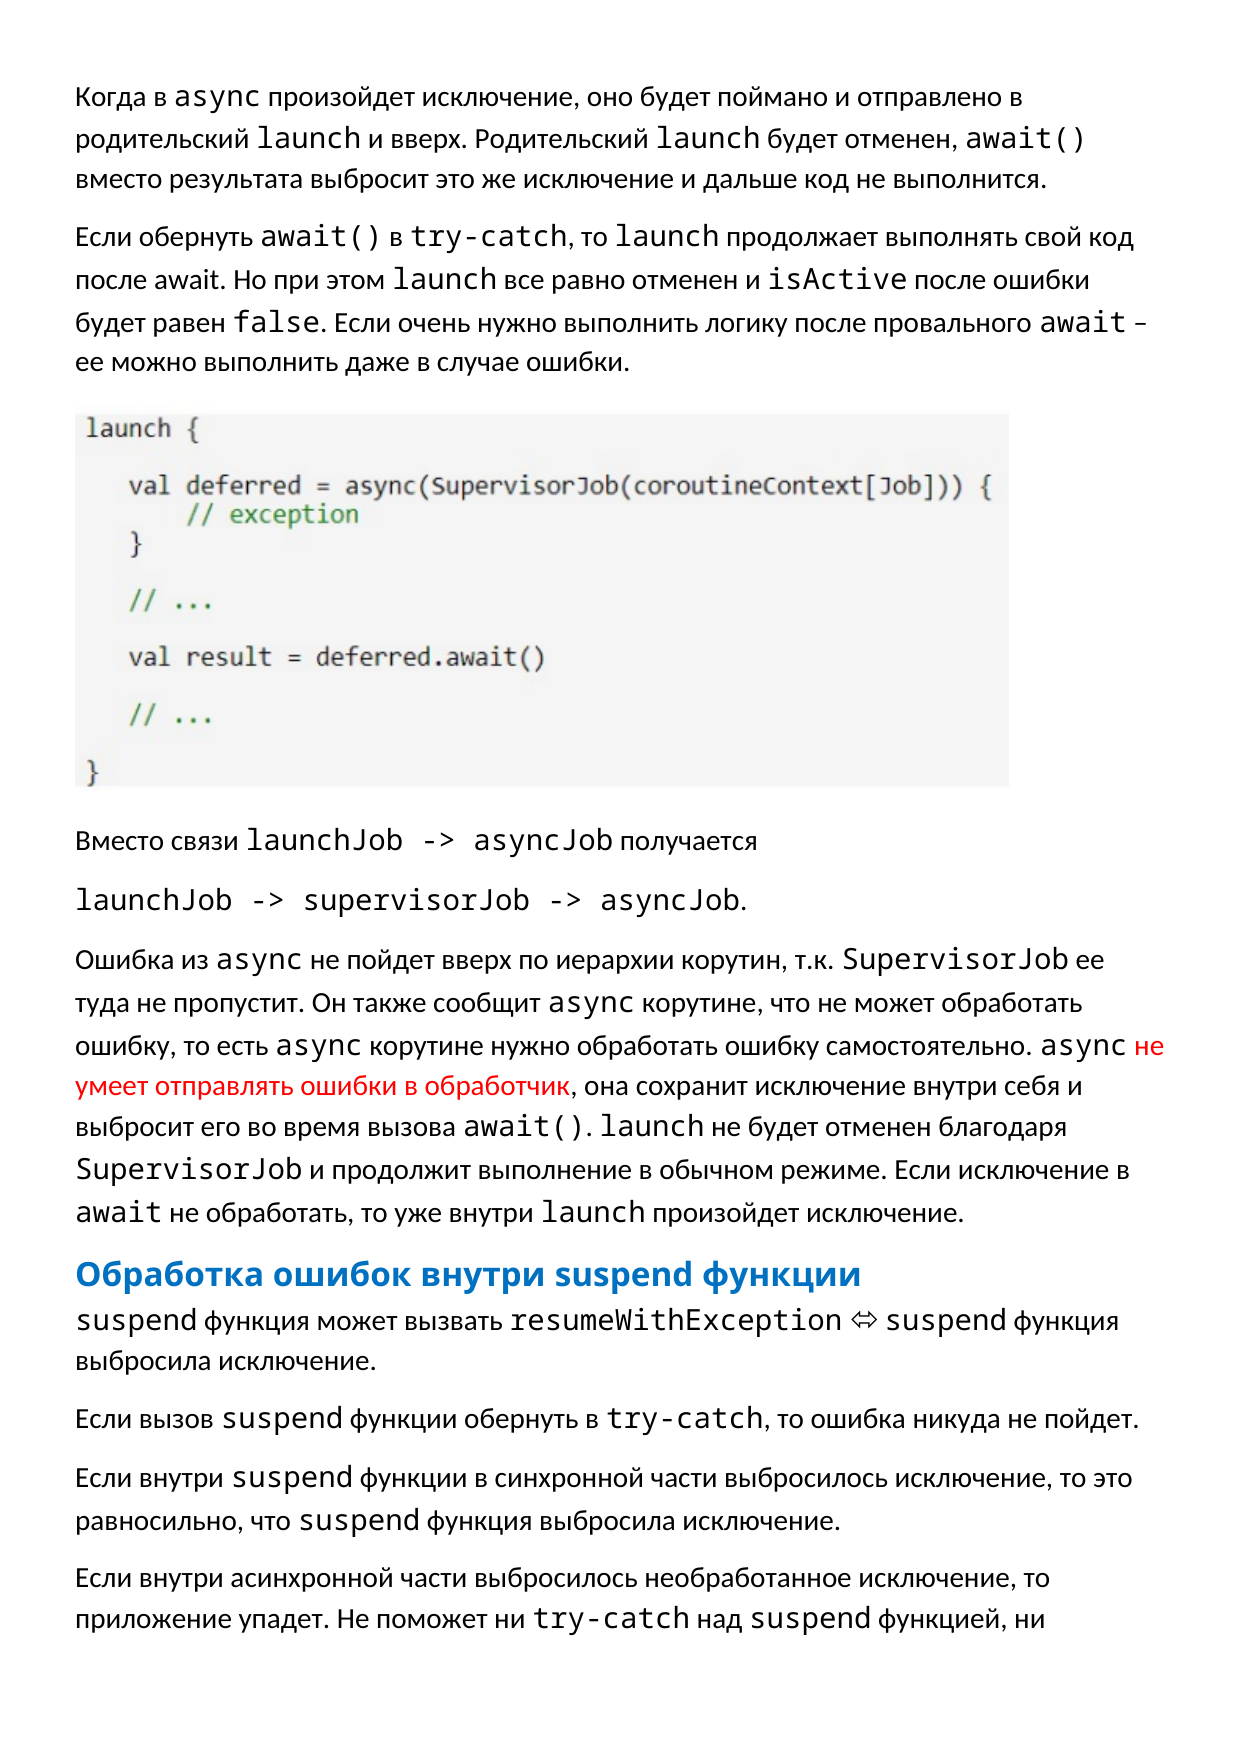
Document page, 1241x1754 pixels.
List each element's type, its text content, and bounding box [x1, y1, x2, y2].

text suspend функция может вызвать resumeWithException suspend функция выбросила исключение. [75, 1299, 1165, 1378]
text Если внутри suspend функции в синхронной части выбросилось исключение, то это равносильно, что suspend функция выбросила исключение. [75, 1457, 1165, 1539]
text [75, 1559, 1165, 1637]
subtitle Обработка ошибок внутри suspend функции [75, 1251, 1165, 1296]
text Вместо связи launchJob -> asyncJob получается [75, 820, 1165, 859]
text Если обернуть await() в try-catch, то launch продолжает выполнять свой код после await. Но при этом launch все равно отменен и isActive после ошибки будет равен false. Если очень нужно выполнить логику после провального await – ее можно выполнить даже в случае ошибки. [75, 215, 1165, 379]
text Когда в async произойдет исключение, оно будет поймано и отправлено в родительский launch и вверх. Родительский launch будет отменен, await() вместо результата выбросит это же исключение и дальше код не выполнится. [75, 75, 1165, 196]
text Если вызов suspend функции обернуть в try-catch, то ошибка никуда не пойдет. [75, 1397, 1165, 1437]
text Ошибка из async не пойдет вверх по иерархии корутин, т.к. SupervisorJob ее туда не пропустит. Он также сообщит async корутине, что не может обработать ошибку, то есть async корутине нужно обработать ошибку самостоятельно. async не умеет отправлять ошибки в обработчик, она сохранит исключение внутри себя и выбросит его во время вызова await(). launch не будет отменен благодаря SupervisorJob и продолжит выполнение в обычном режиме. Если исключение в await не обработать, то уже внутри launch произойдет исключение. [75, 939, 1165, 1231]
text launchJob -> supervisorJob -> asyncJob. [75, 879, 1165, 919]
picture [75, 398, 1010, 801]
